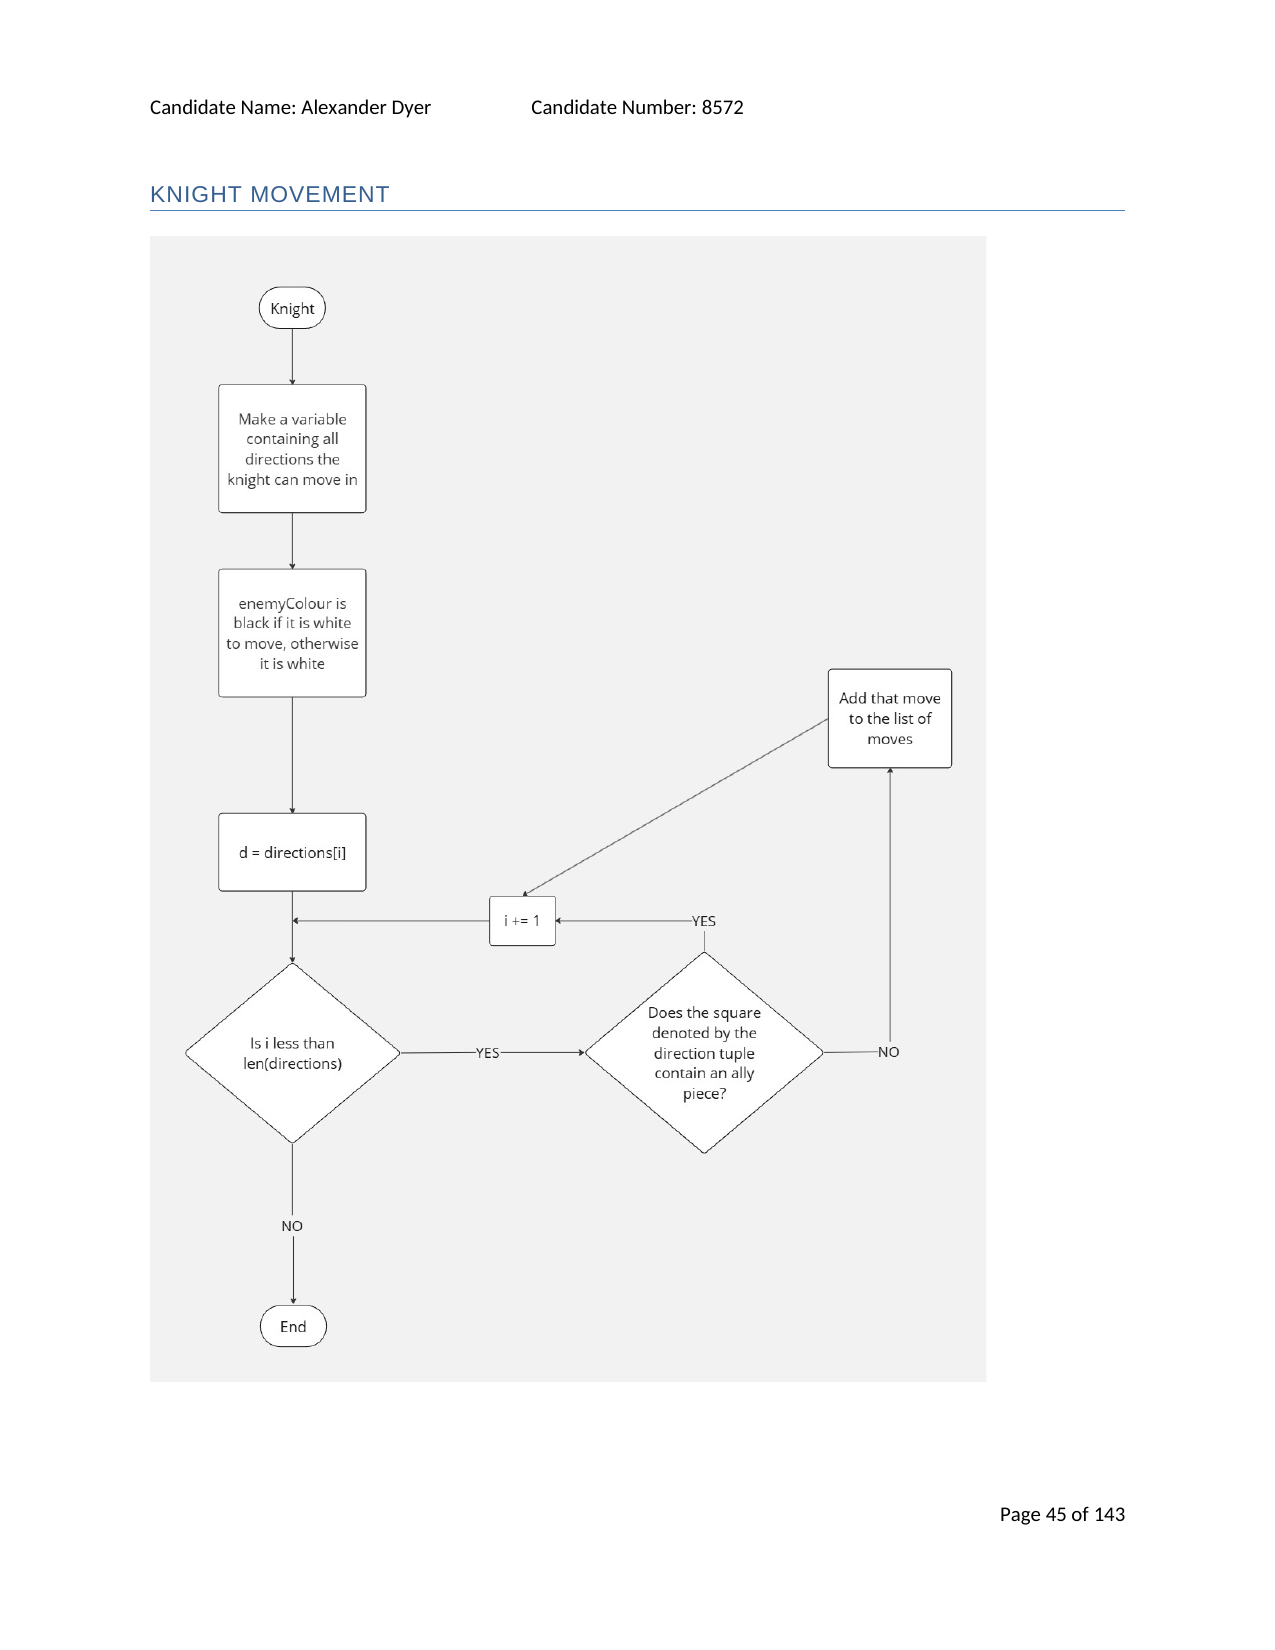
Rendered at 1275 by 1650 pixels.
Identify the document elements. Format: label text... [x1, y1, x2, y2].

picture [150, 236, 987, 1382]
subtitle Knight Movement [150, 181, 1125, 210]
